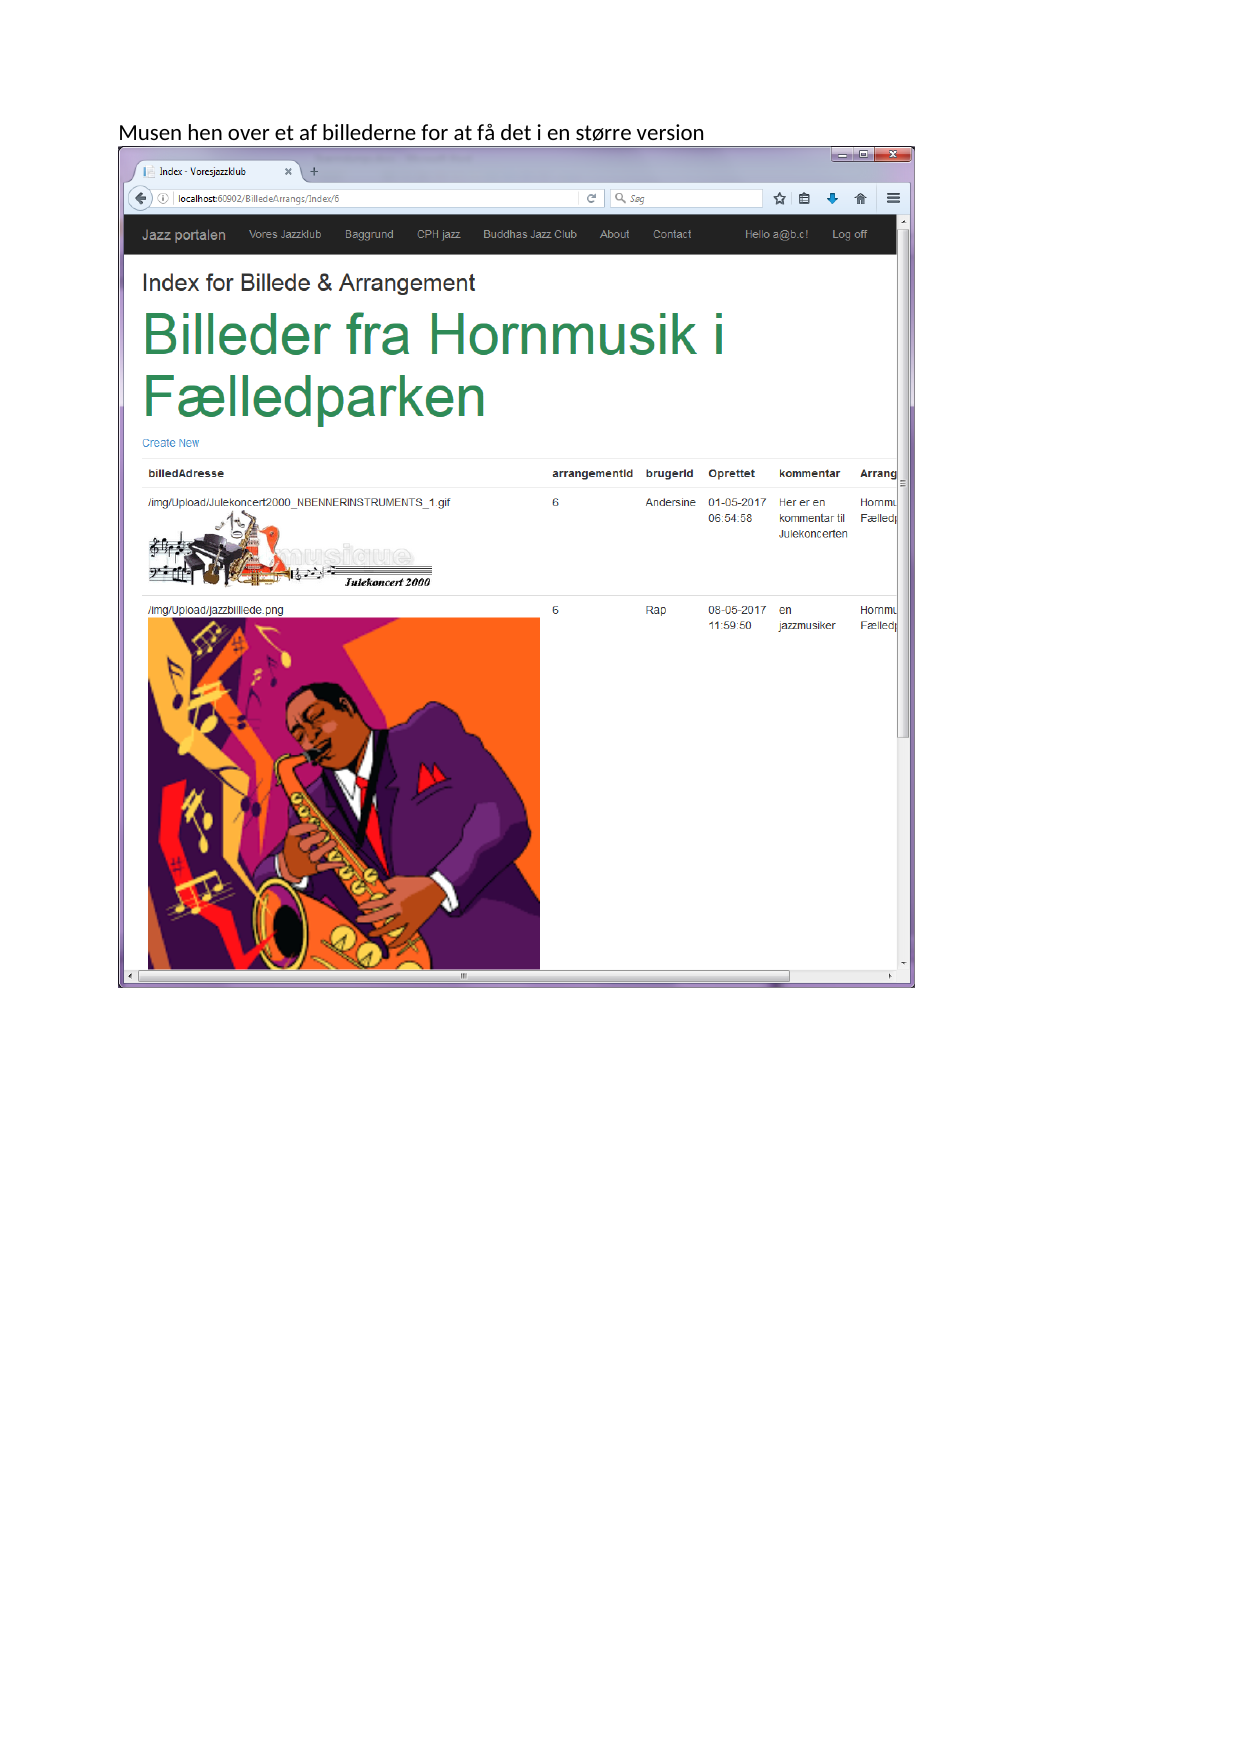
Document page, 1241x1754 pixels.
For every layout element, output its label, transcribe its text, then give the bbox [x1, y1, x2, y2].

picture [118, 146, 915, 988]
